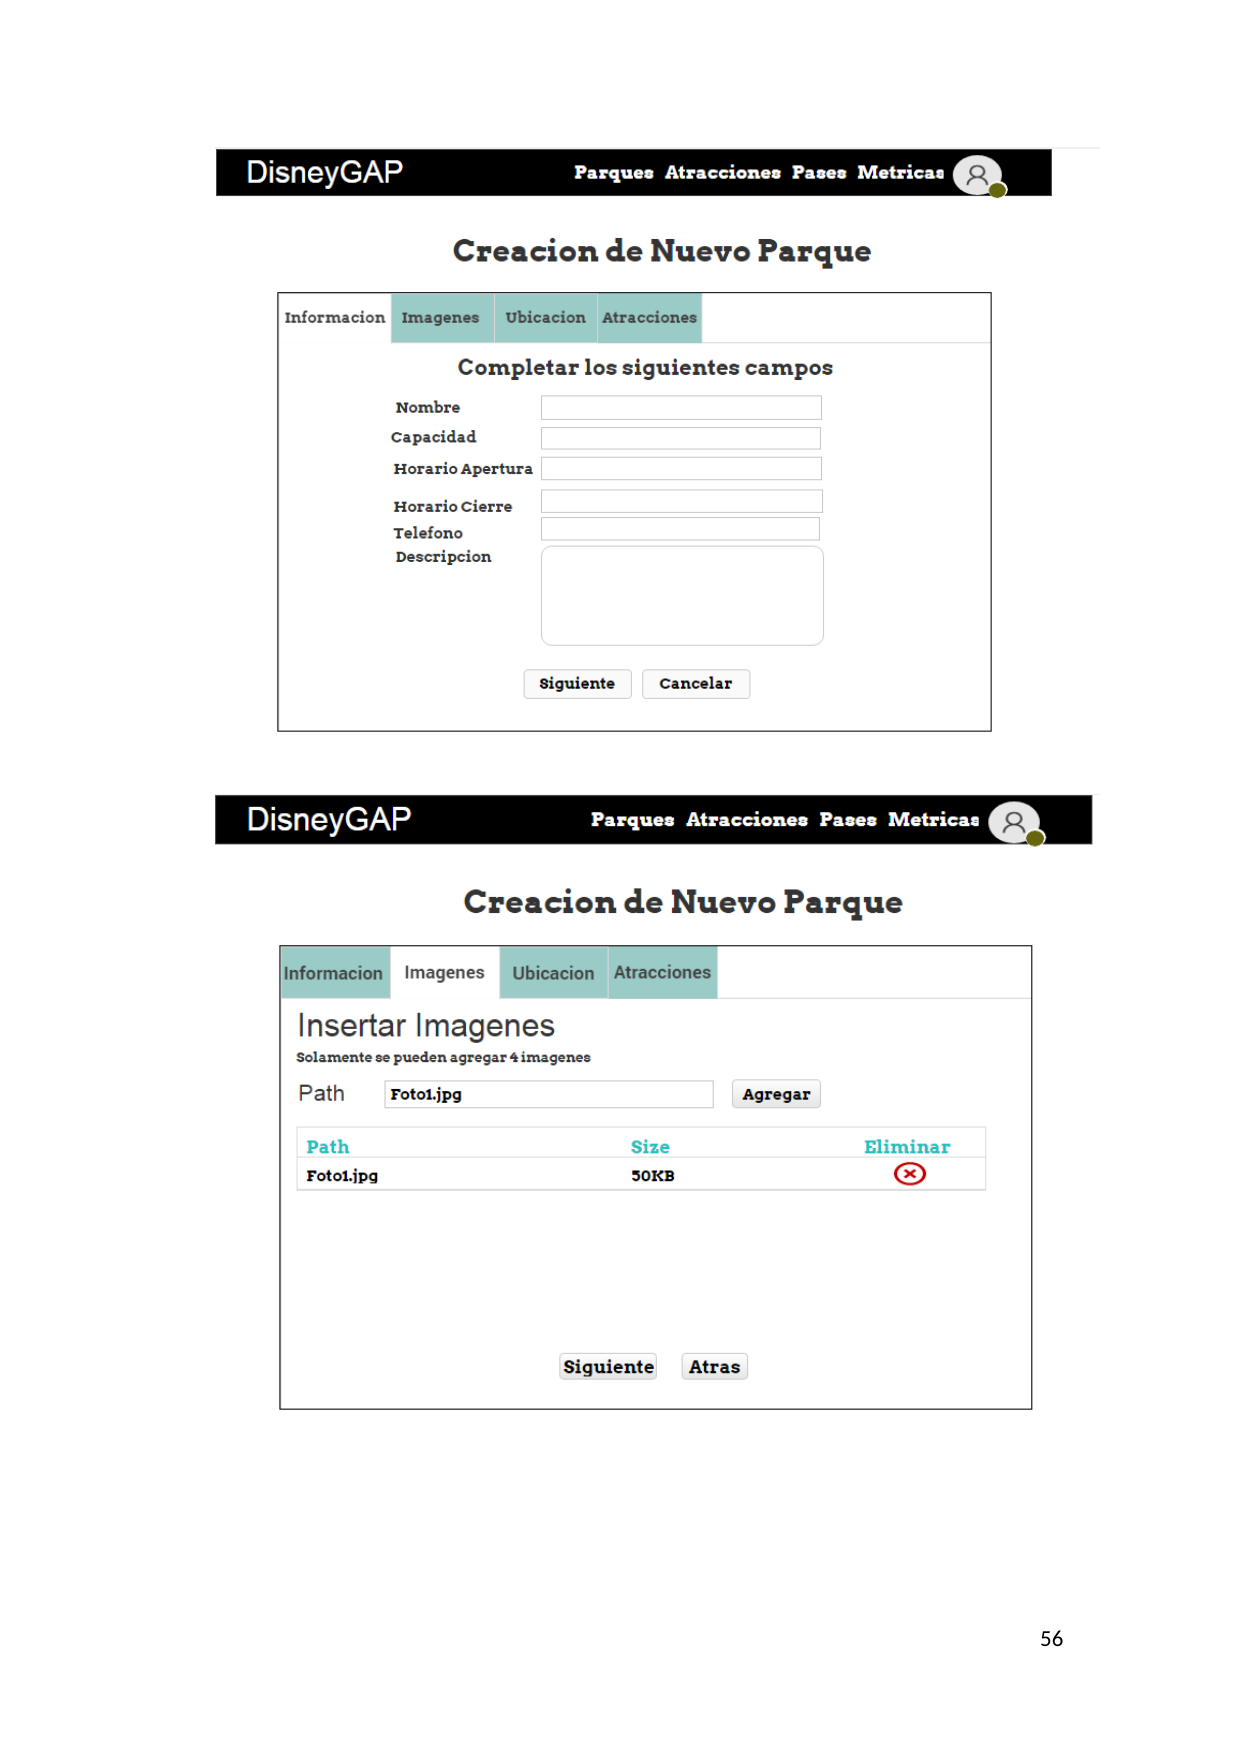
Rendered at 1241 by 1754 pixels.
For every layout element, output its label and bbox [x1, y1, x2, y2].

picture [214, 794, 1101, 1502]
picture [214, 147, 1101, 793]
